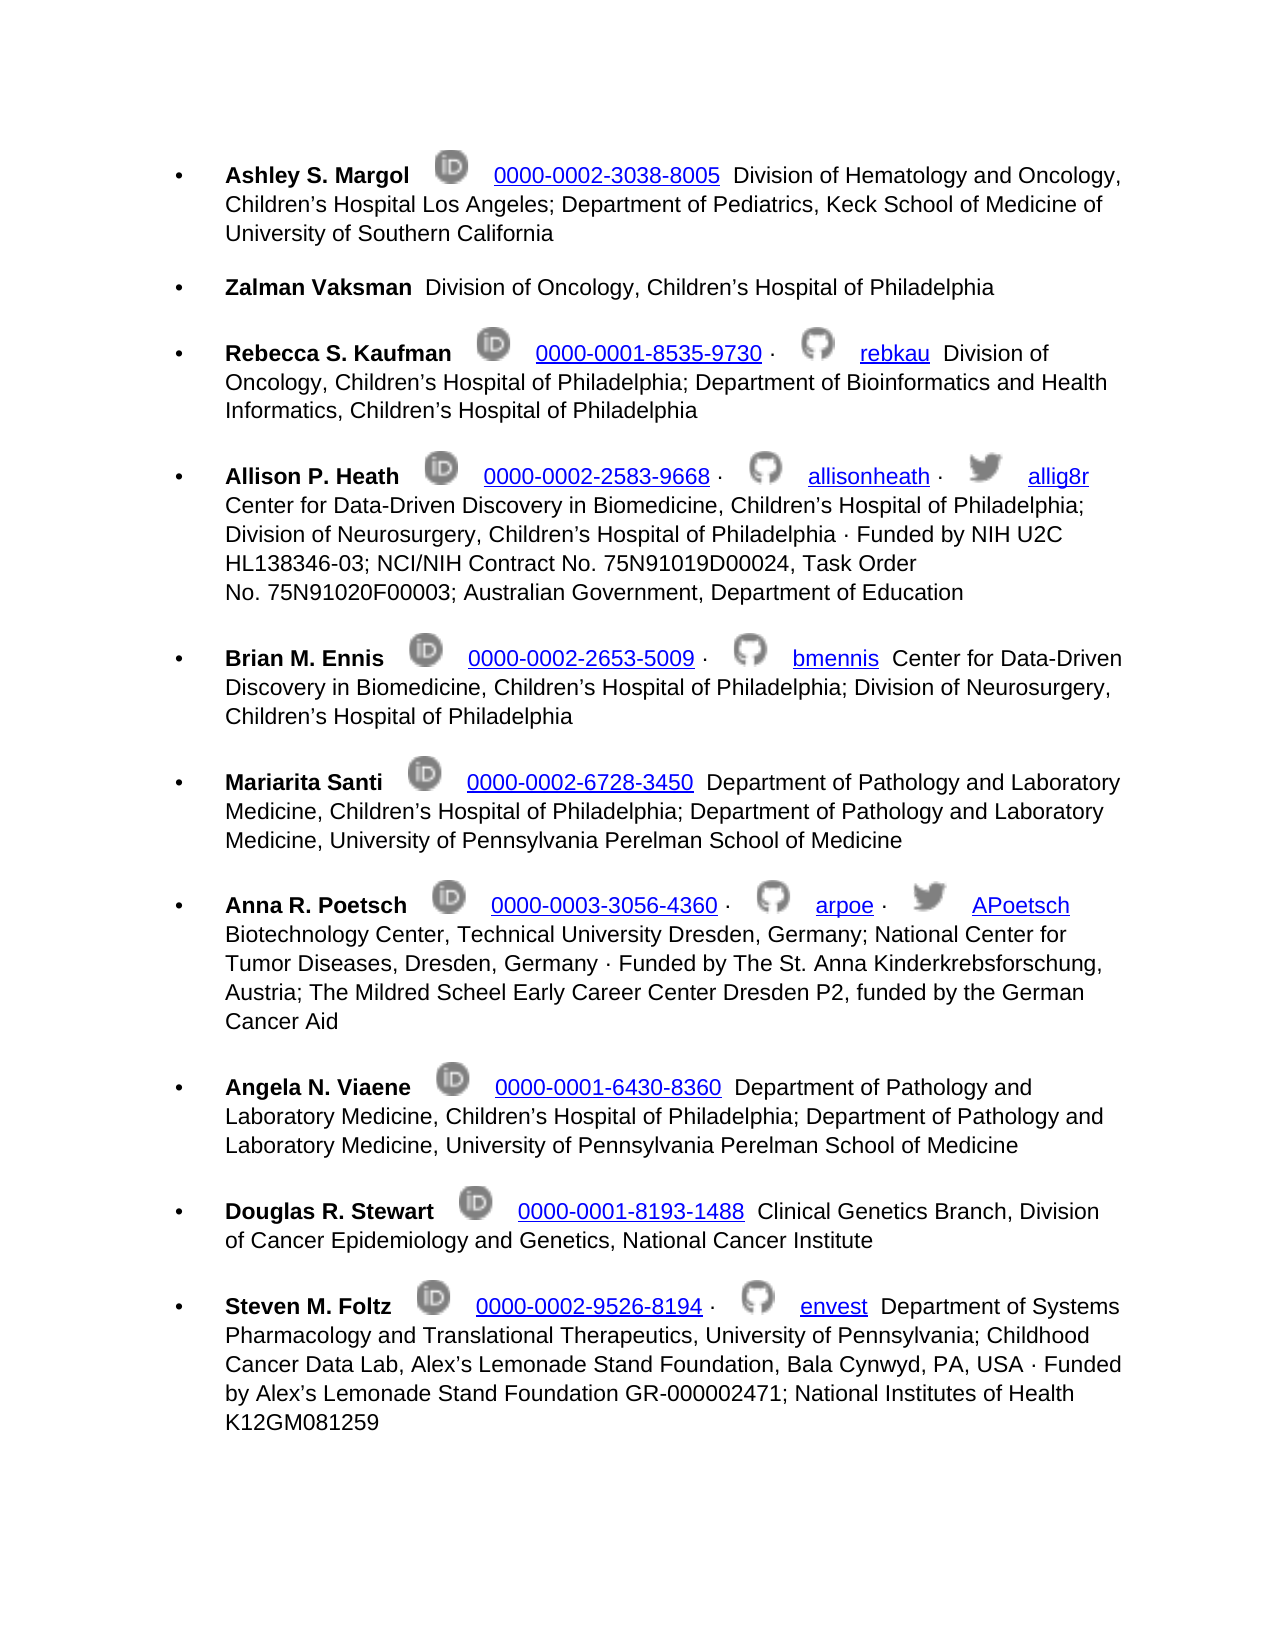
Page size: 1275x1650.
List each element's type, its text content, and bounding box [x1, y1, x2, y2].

picture [424, 451, 458, 485]
picture [417, 1280, 451, 1315]
picture [459, 1186, 493, 1220]
list Ashley S. Margol 0000-0002-3038-8005 Division of Hematology and Oncology, Children’s Hospital Los Angeles; Department of Pediatrics, Keck School of Medicine of University of Southern California [175, 150, 1125, 246]
list Mariarita Santi 0000-0002-6728-3450 Department of Pathology and Laboratory Medicine, Children’s Hospital of Philadelphia; Department of Pathology and Laboratory Medicine, University of Pennsylvania Perelman School of Medicine [175, 757, 1125, 853]
picture [969, 451, 1003, 485]
list Zalman Vaksman Division of Oncology, Children’s Hospital of Philadelphia [175, 274, 1125, 300]
list Douglas R. Stewart 0000-0001-8193-1488 Clinical Genetics Branch, Division of Cancer Epidemiology and Genetics, National Cancer Institute [175, 1186, 1125, 1253]
picture [733, 633, 768, 667]
picture [476, 327, 511, 361]
picture [913, 880, 947, 914]
picture [435, 150, 469, 184]
picture [801, 327, 835, 361]
picture [741, 1280, 775, 1315]
list Angela N. Viaene 0000-0001-6430-8360 Department of Pathology and Laboratory Medicine, Children’s Hospital of Philadelphia; Department of Pathology and Laboratory Medicine, University of Pennsylvania Perelman School of Medicine [175, 1062, 1125, 1158]
picture [432, 880, 466, 914]
list Anna R. Poetsch 0000-0003-3056-4360 · arpoe · APoetsch Biotechnology Center, Technical University Dresden, Germany; National Center for Tumor Diseases, Dresden, Germany · Funded by The St. Anna Kinderkrebsforschung, Austria; The Mildred Scheel Early Career Center Dresden P2, funded by the German Cancer Aid [175, 881, 1125, 1035]
picture [408, 756, 442, 791]
list Allison P. Heath 0000-0002-2583-9668 · allisonheath · allig8r Center for Data-Driven Discovery in Biomedicine, Children’s Hospital of Philadelphia; Division of Neurosurgery, Children’s Hospital of Philadelphia · Funded by NIH U2C HL138346-03; NCI/NIH Contract No. 75N91019D00024, Task Order No. 75N91020F00003; Australian Government, Department of Education [175, 451, 1125, 606]
picture [756, 880, 791, 914]
list Rebecca S. Kaufman 0000-0001-8535-9730 · rebkau Division of Oncology, Children’s Hospital of Philadelphia; Department of Bioinformatics and Health Informatics, Children’s Hospital of Philadelphia [175, 328, 1125, 424]
picture [749, 451, 783, 485]
list Steven M. Foltz 0000-0002-9526-8194 · envest Department of Systems Pharmacology and Translational Therapeutics, University of Pennsylvania; Childhood Cancer Data Lab, Alex’s Lemonade Stand Foundation, Bala Cynwyd, PA, USA · Funded by Alex’s Lemonade Stand Foundation GR-000002471; National Institutes of Health K12GM081259 [175, 1281, 1125, 1435]
picture [436, 1062, 470, 1096]
picture [409, 633, 443, 667]
list Brian M. Ennis 0000-0002-2653-5009 · bmennis Center for Data-Driven Discovery in Biomedicine, Children’s Hospital of Philadelphia; Division of Neurosurgery, Children’s Hospital of Philadelphia [175, 633, 1125, 729]
